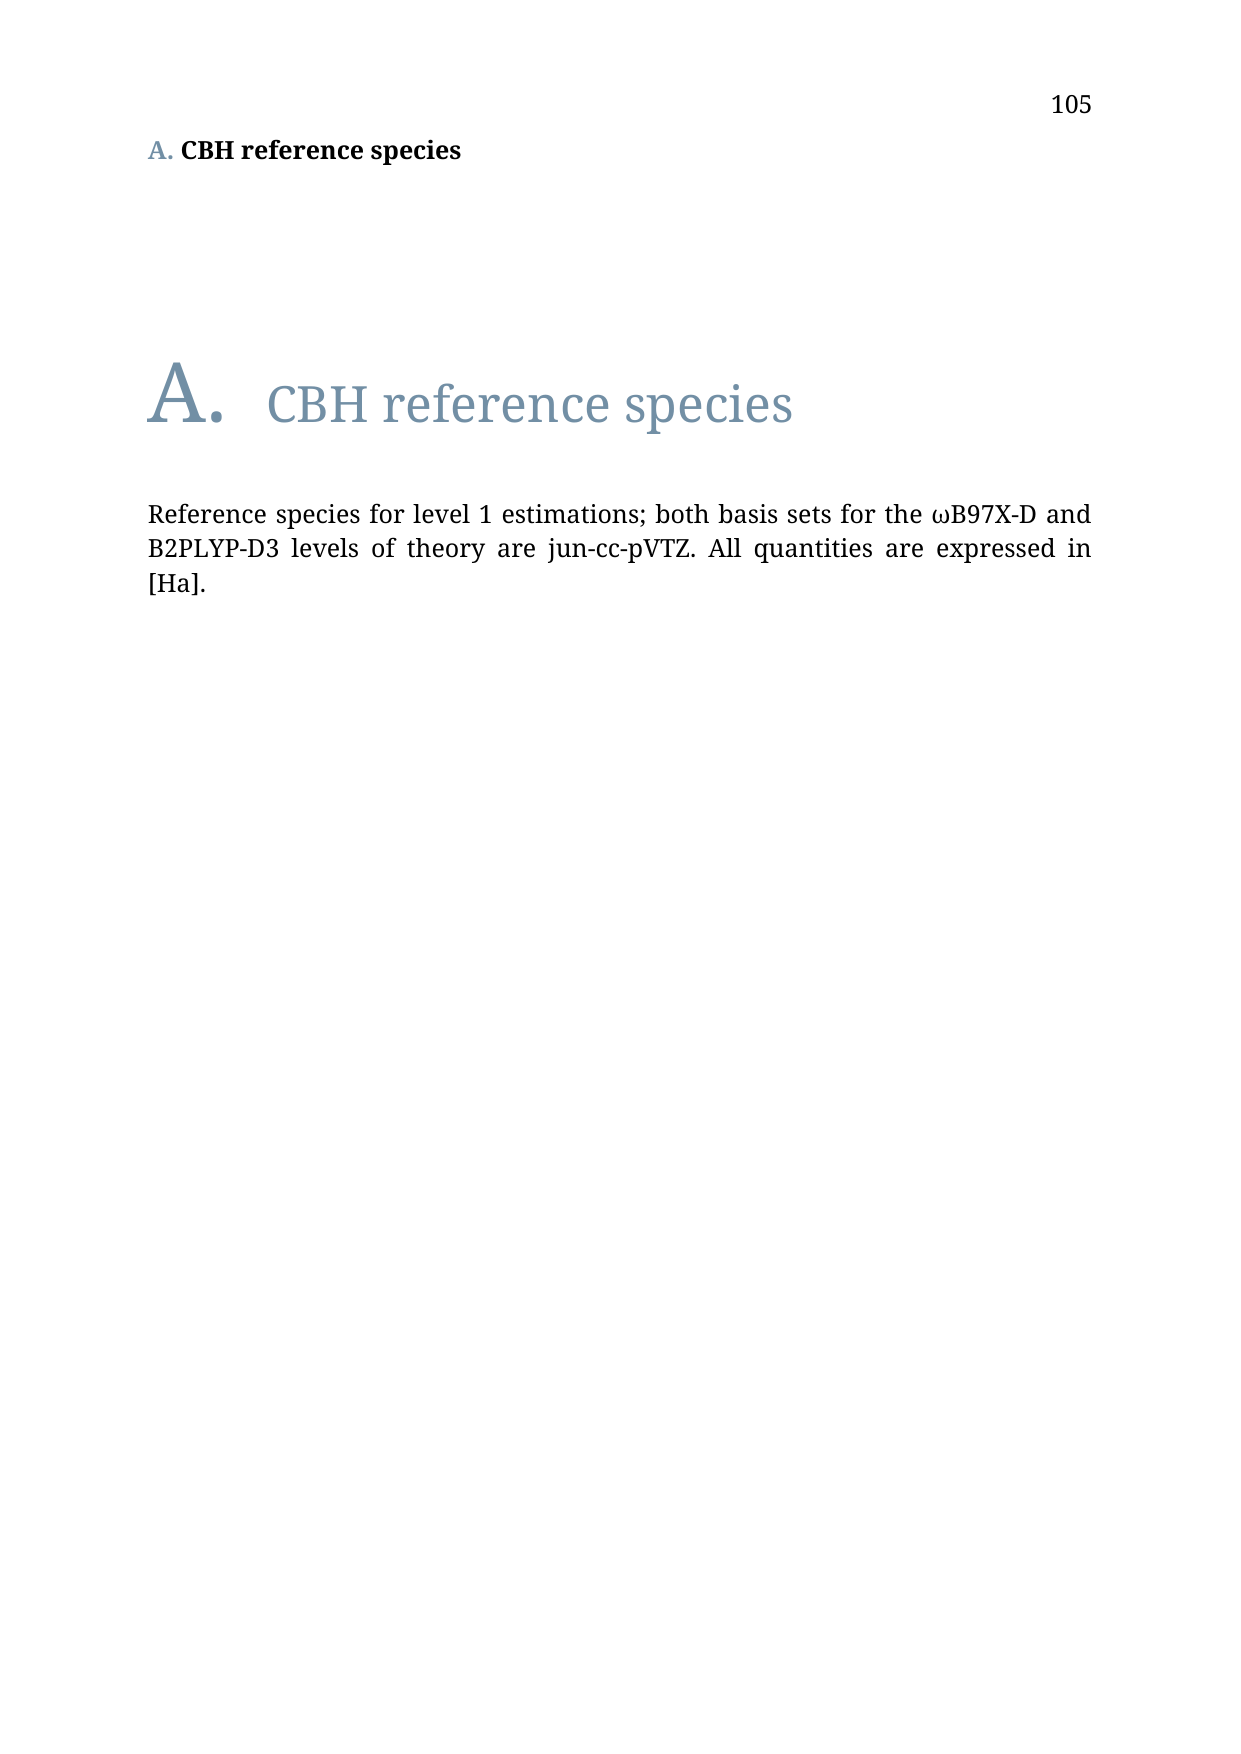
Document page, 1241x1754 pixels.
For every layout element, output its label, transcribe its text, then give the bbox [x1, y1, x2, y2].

subtitle CBH reference species [148, 333, 1092, 447]
text Reference species for level 1 estimations; both basis sets for the ωB97X-D and B2PLYP-D3 levels of theory are jun-cc-pVTZ. All quantities are expressed in [Ha]. [148, 497, 1092, 599]
